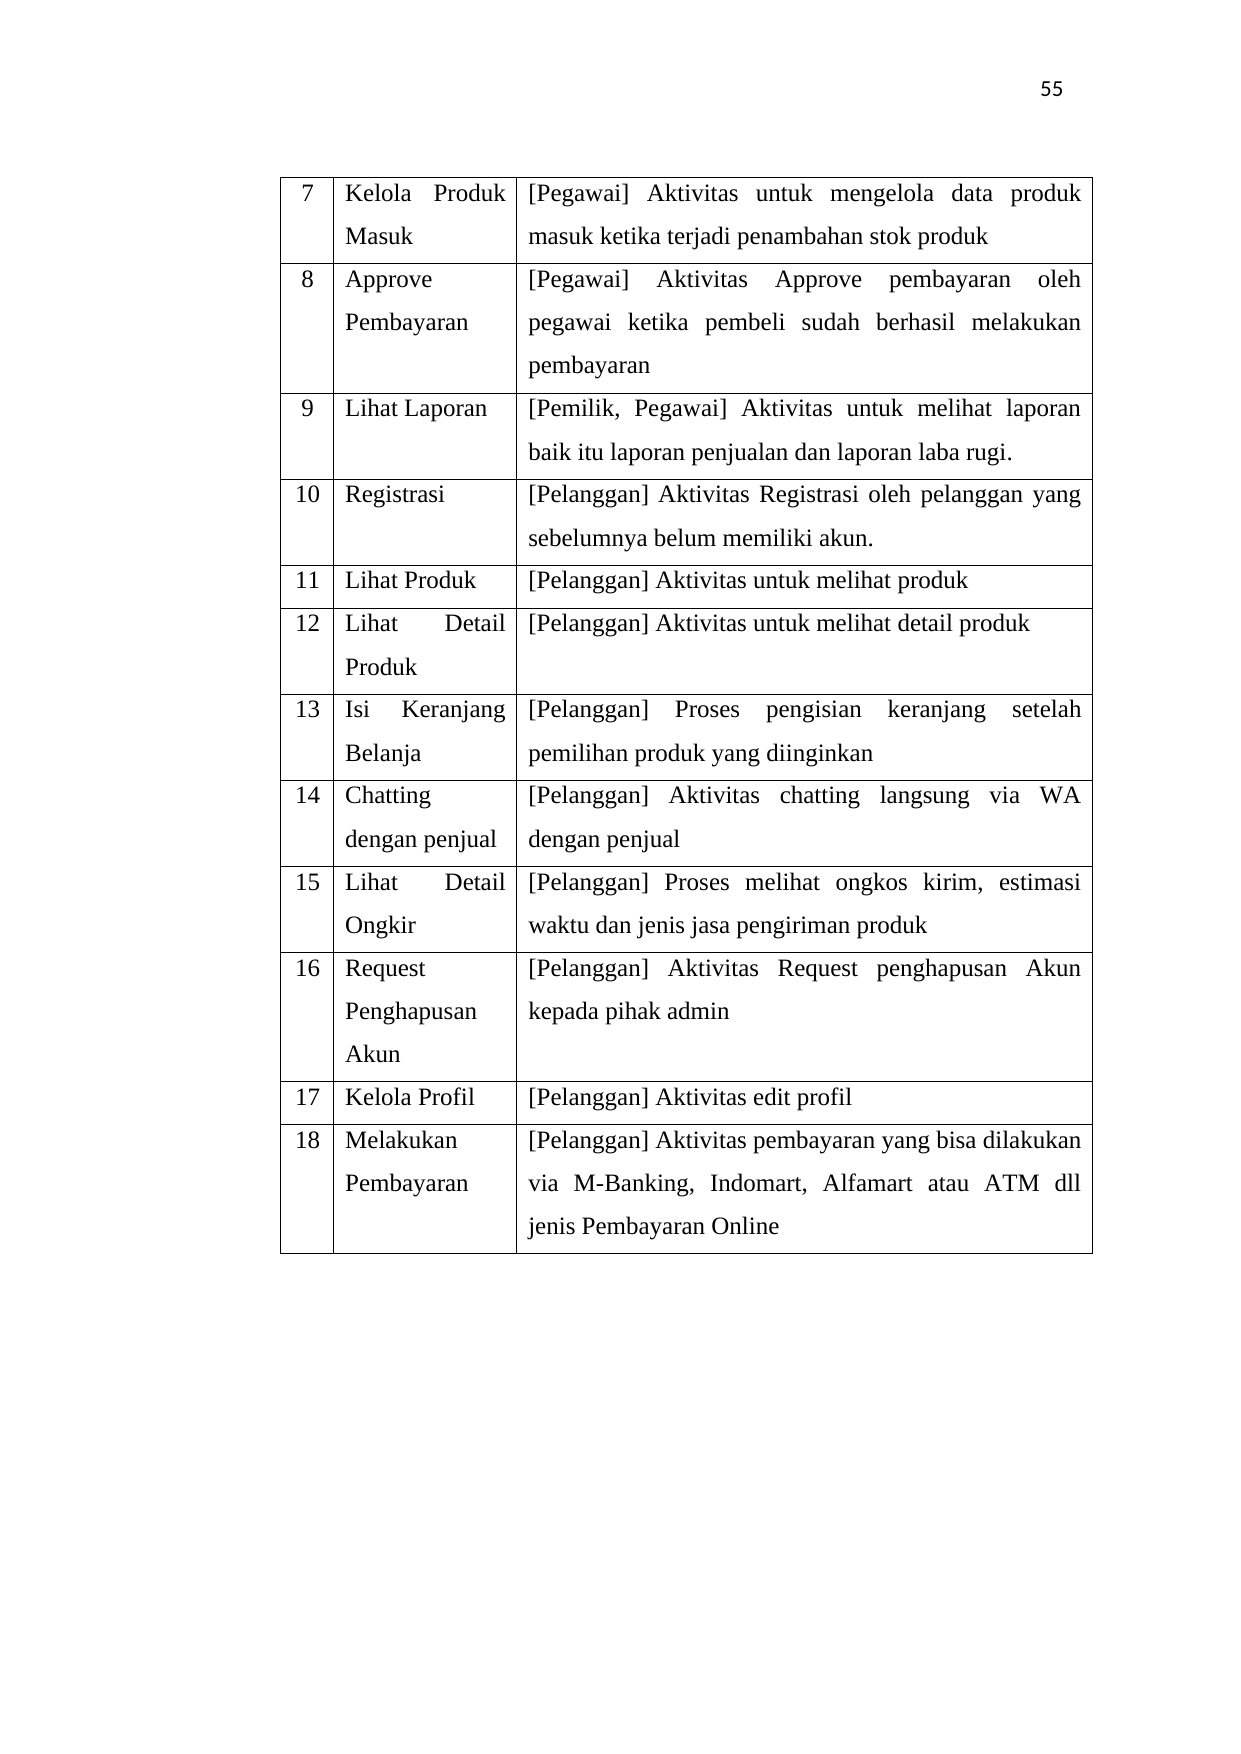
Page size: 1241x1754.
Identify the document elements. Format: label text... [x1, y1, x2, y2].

table_cell 13 [281, 695, 333, 779]
table_cell [Pelanggan] Aktivitas chatting langsung via WA dengan penjual [517, 781, 1092, 866]
table_cell [Pelanggan] Aktivitas pembayaran yang bisa dilakukan via M-Banking, Indomart, Alfamart atau ATM dll jenis Pembayaran Online [517, 1125, 1092, 1253]
table_cell Chatting dengan penjual [334, 781, 516, 866]
table_cell [Pelanggan] Proses pengisian keranjang setelah pemilihan produk yang diinginkan [517, 695, 1092, 779]
table_cell [Pelanggan] Aktivitas Request penghapusan Akun kepada pihak admin [517, 953, 1092, 1081]
table_cell Request Penghapusan Akun [334, 953, 516, 1081]
table_cell 17 [281, 1082, 333, 1124]
table_cell Approve Pembayaran [334, 264, 516, 392]
table_cell 18 [281, 1125, 333, 1253]
table_cell 9 [281, 394, 333, 478]
table_cell Lihat Detail Produk [334, 609, 516, 693]
table_cell Lihat Detail Ongkir [334, 867, 516, 952]
table_cell Lihat Produk [334, 566, 516, 607]
table_cell [Pegawai] Aktivitas Approve pembayaran oleh pegawai ketika pembeli sudah berhasil melakukan pembayaran [517, 264, 1092, 392]
table_cell Registrasi [334, 480, 516, 564]
table_cell 14 [281, 781, 333, 866]
table_cell 7 [281, 178, 333, 263]
table_cell 12 [281, 609, 333, 693]
table_cell [Pelanggan] Proses melihat ongkos kirim, estimasi waktu dan jenis jasa pengiriman produk [517, 867, 1092, 952]
table_cell Lihat Laporan [334, 394, 516, 478]
table_cell 11 [281, 566, 333, 607]
table_cell [Pegawai] Aktivitas untuk mengelola data produk masuk ketika terjadi penambahan stok produk [517, 178, 1092, 263]
table_cell 15 [281, 867, 333, 952]
table_cell [Pemilik, Pegawai] Aktivitas untuk melihat laporan baik itu laporan penjualan dan laporan laba rugi. [517, 394, 1092, 478]
table_cell Isi Keranjang Belanja [334, 695, 516, 779]
table_cell [Pelanggan] Aktivitas untuk melihat produk [517, 566, 1092, 607]
table_cell [Pelanggan] Aktivitas untuk melihat detail produk [517, 609, 1092, 693]
table_cell 10 [281, 480, 333, 564]
table_cell 8 [281, 264, 333, 392]
table_cell Kelola Profil [334, 1082, 516, 1124]
table_cell Melakukan Pembayaran [334, 1125, 516, 1253]
table_cell [Pelanggan] Aktivitas edit profil [517, 1082, 1092, 1124]
table_cell [Pelanggan] Aktivitas Registrasi oleh pelanggan yang sebelumnya belum memiliki akun. [517, 480, 1092, 564]
table_cell 16 [281, 953, 333, 1081]
table_cell Kelola Produk Masuk [334, 178, 516, 263]
